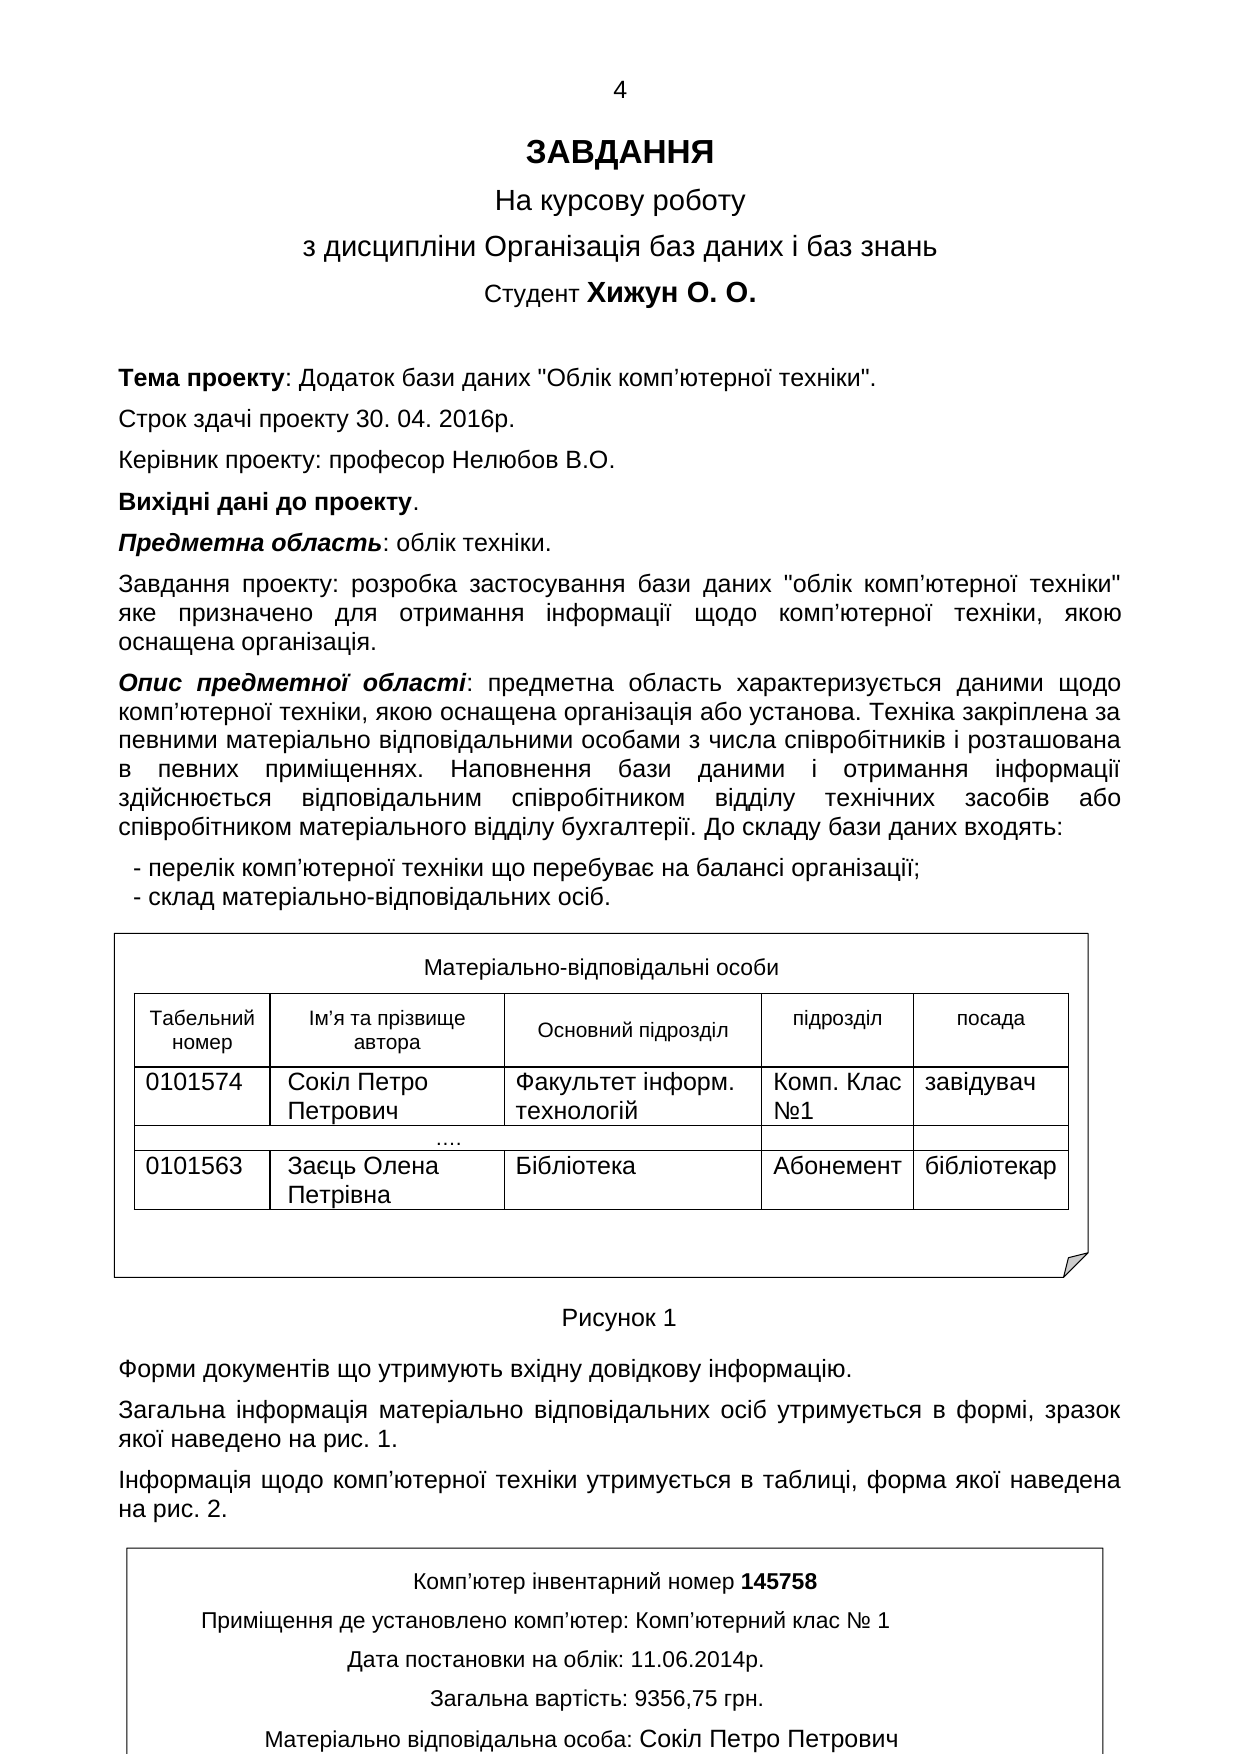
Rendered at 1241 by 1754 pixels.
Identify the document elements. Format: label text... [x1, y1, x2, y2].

text Опис предметної області: предметна область характеризується даними щодо комп’ютерної техніки, якою оснащена організація або установа. Техніка закріплена за певними матеріально відповідальними особами з числа співробітників і розташована в певних приміщеннях. Наповнення бази даними і отримання інформації здійснюється відповідальним співробітником відділу технічних засобів або співробітником матеріального відділу бухгалтерії. До складу бази даних входять: [118, 668, 1122, 840]
text Вихідні дані до проекту. [118, 487, 1122, 515]
text Загальна інформація матеріально відповідальних осіб утримується в формі, зразок якої наведено на рис. 1. [118, 1395, 1122, 1452]
text - перелік комп’ютерної техніки що перебуває на балансі організації; [133, 853, 1122, 882]
text Керівник проекту: професор Нелюбов В.О. [118, 445, 1122, 474]
text Предметна область: облік техніки. [118, 528, 1122, 557]
text Тема проекту: Додаток бази даних "Облік комп’ютерної техніки". [118, 363, 1122, 392]
text - склад матеріально-відповідальних осіб. [133, 882, 1122, 910]
text Інформація щодо комп’ютерної техніки утримується в таблиці, форма якої наведена на рис. 2. [118, 1465, 1122, 1522]
text Студент Хижун О. О. [118, 276, 1122, 309]
text ЗАВДАННЯ [118, 132, 1122, 171]
text На курсову роботу [118, 183, 1122, 217]
text Форми документів що утримують вхідну довідкову інформацію. [118, 923, 1122, 1382]
text з дисципліни Організація баз даних і баз знань [118, 229, 1122, 263]
text Завдання проекту: розробка застосування бази даних "облік комп’ютерної техніки" яке призначено для отримання інформації щодо комп’ютерної техніки, якою оснащена організація. [118, 569, 1122, 655]
text Строк здачі проекту 30. 04. 2016р. [118, 404, 1122, 433]
